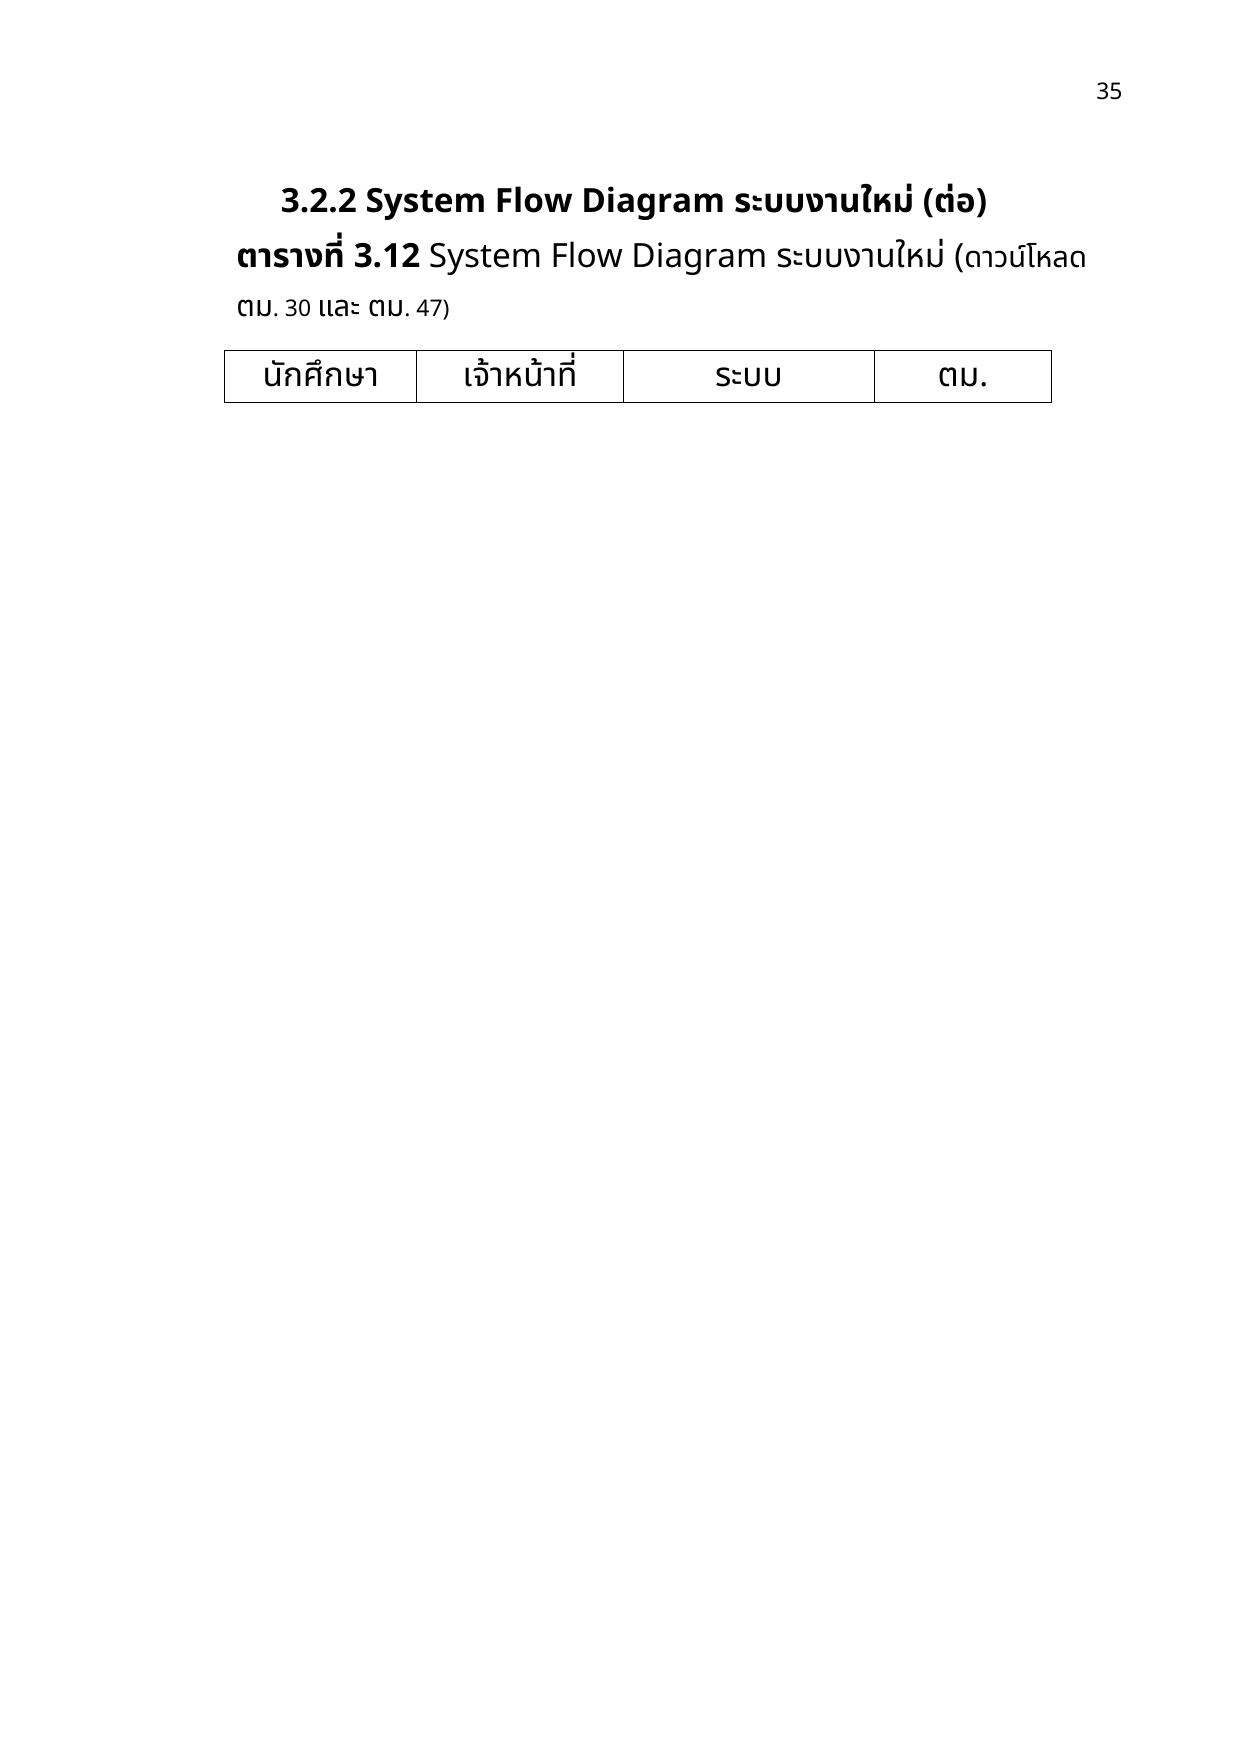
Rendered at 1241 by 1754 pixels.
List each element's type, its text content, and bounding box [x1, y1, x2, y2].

table_header ระบบ [624, 351, 874, 402]
table_header นักศึกษา [225, 351, 416, 402]
table_header เจ้าหน้าที่ [417, 351, 623, 402]
text ตารางที่ 3.12 System Flow Diagram ระบบงานใหม่ (ดาวน์โหลด ตม. 30 และ ตม. 47) [236, 232, 1122, 330]
table_header ตม. [875, 351, 1051, 402]
text 3.2.2 System Flow Diagram ระบบงานใหม่ (ต่อ) [236, 177, 1122, 228]
